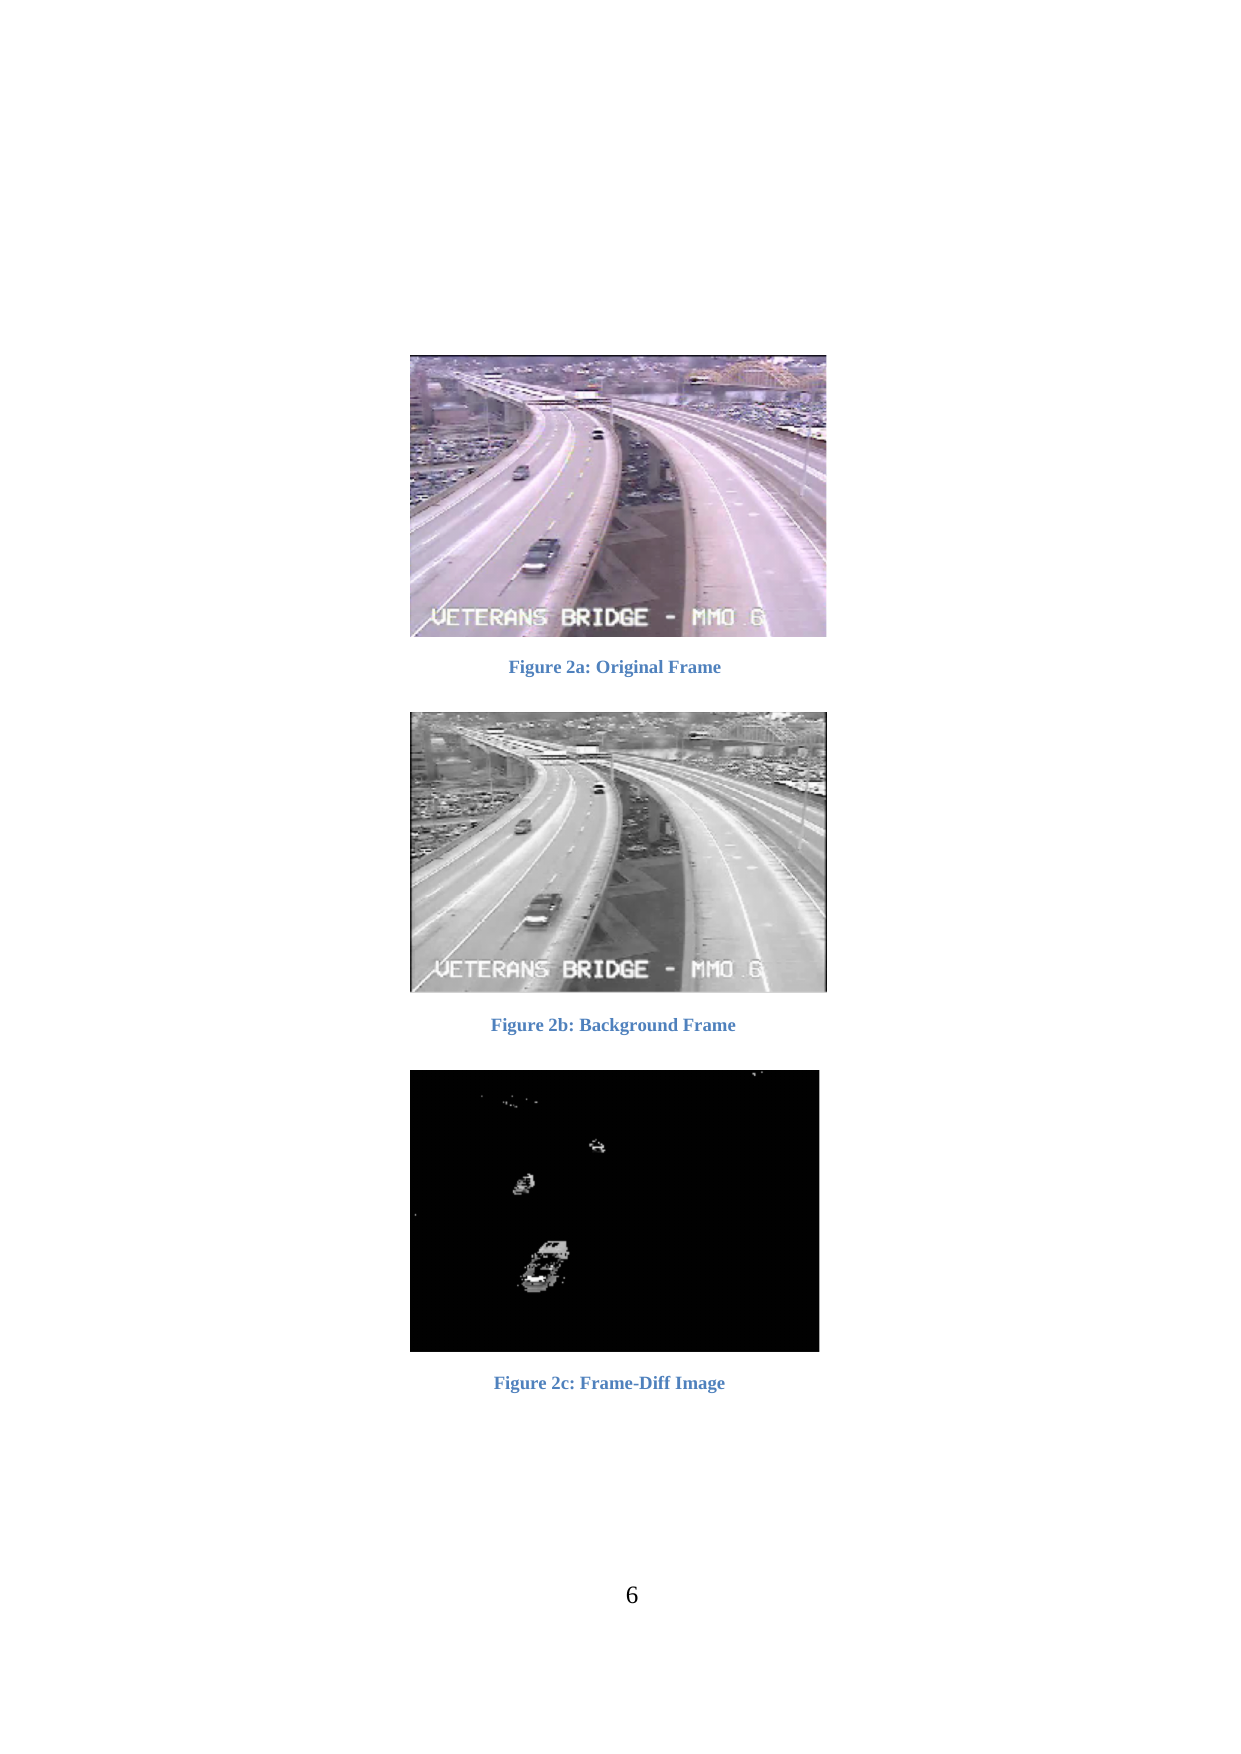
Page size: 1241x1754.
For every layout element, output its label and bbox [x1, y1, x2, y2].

picture [410, 1070, 820, 1352]
picture [410, 355, 827, 637]
picture [410, 712, 827, 993]
